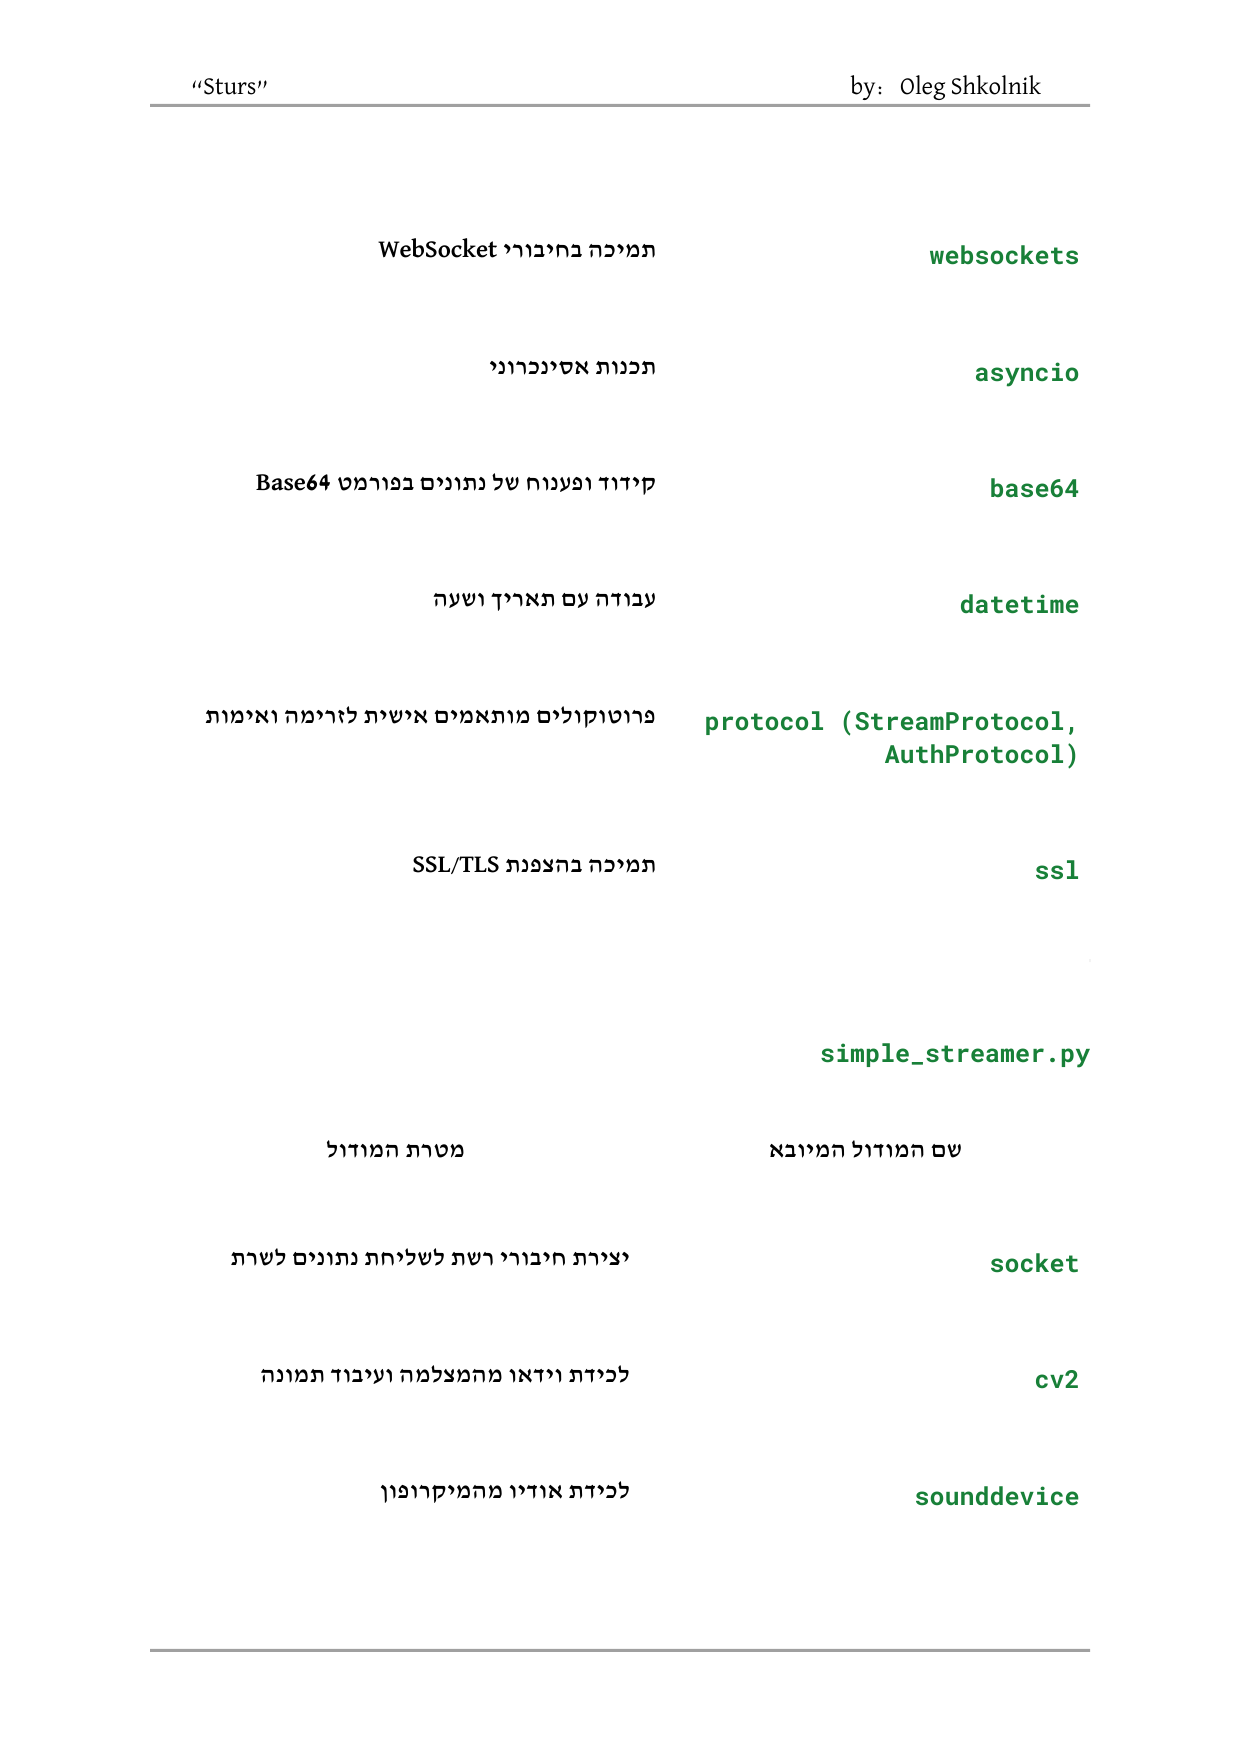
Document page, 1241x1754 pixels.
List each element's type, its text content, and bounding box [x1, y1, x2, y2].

table_cell תמיכה בחיבורי WebSocket [150, 178, 667, 294]
table_cell datetime [667, 527, 1090, 643]
table_cell cv2 [641, 1302, 1090, 1418]
table_cell asyncio [667, 294, 1090, 411]
table_cell protocol (StreamProtocol, AuthProtocol) [667, 643, 1090, 793]
table_header מטרת המודול [150, 1078, 641, 1186]
table_cell פרוטוקולים מותאמים אישית לזרימה ואימות [150, 643, 667, 793]
table_header שם המודול המיובא [641, 1078, 1090, 1186]
table_cell socket [641, 1186, 1090, 1302]
table_cell websockets [667, 178, 1090, 294]
table_cell ssl [667, 793, 1090, 909]
table_cell לכידת וידאו מהמצלמה ועיבוד תמונה [150, 1302, 641, 1418]
table_cell יצירת חיבורי רשת לשליחת נתונים לשרת [150, 1186, 641, 1302]
subtitle simple_streamer.py [150, 1036, 1090, 1069]
table_cell base64 [667, 411, 1090, 527]
table_cell תכנות אסינכרוני [150, 294, 667, 411]
table_cell לכידת אודיו מהמיקרופון [150, 1419, 641, 1535]
table_cell תמיכה בהצפנת SSL/TLS [150, 793, 667, 909]
table_cell sounddevice [641, 1419, 1090, 1535]
table_cell עבודה עם תאריך ושעה [150, 527, 667, 643]
table_cell קידוד ופענוח של נתונים בפורמט Base64 [150, 411, 667, 527]
